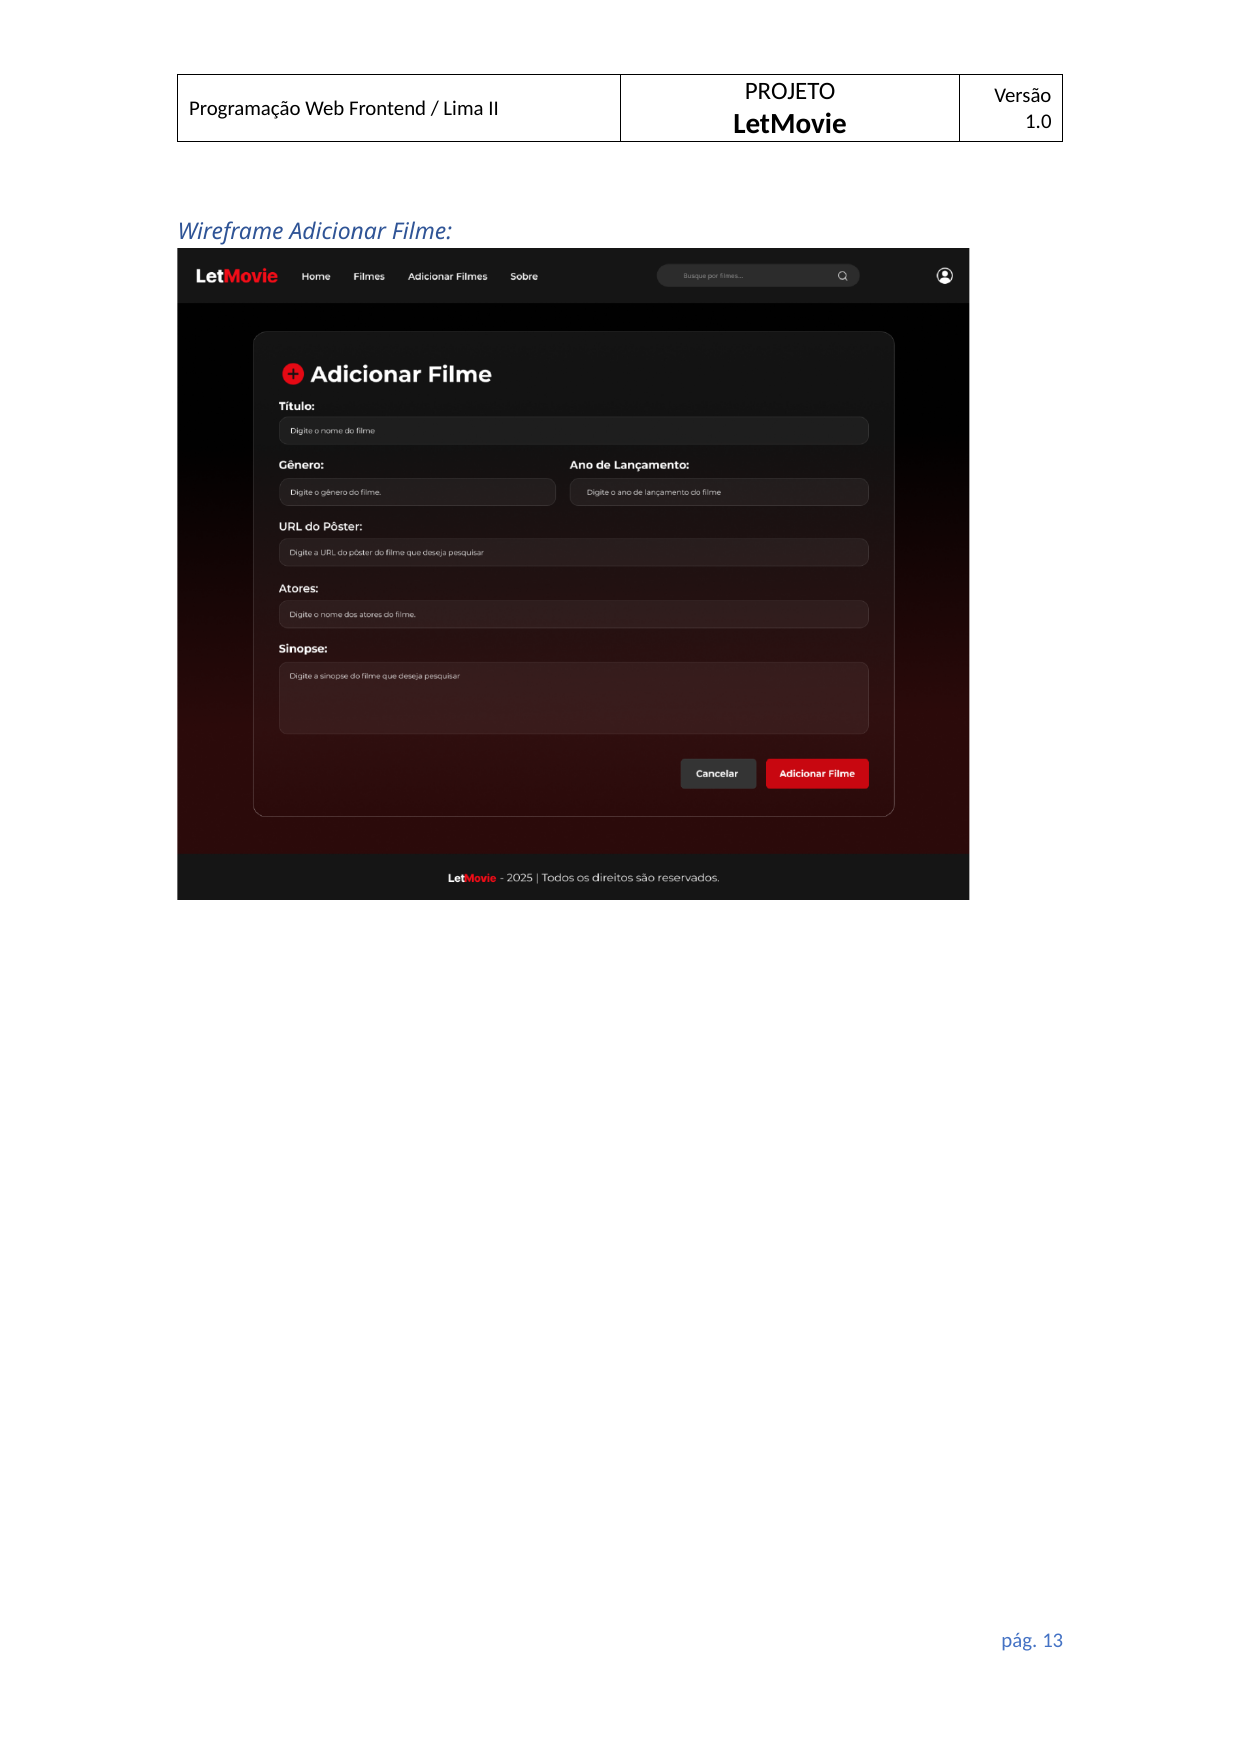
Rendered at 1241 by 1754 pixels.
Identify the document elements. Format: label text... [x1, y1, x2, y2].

subtitle Wireframe Adicionar Filme: [177, 215, 1063, 246]
picture [177, 248, 970, 900]
